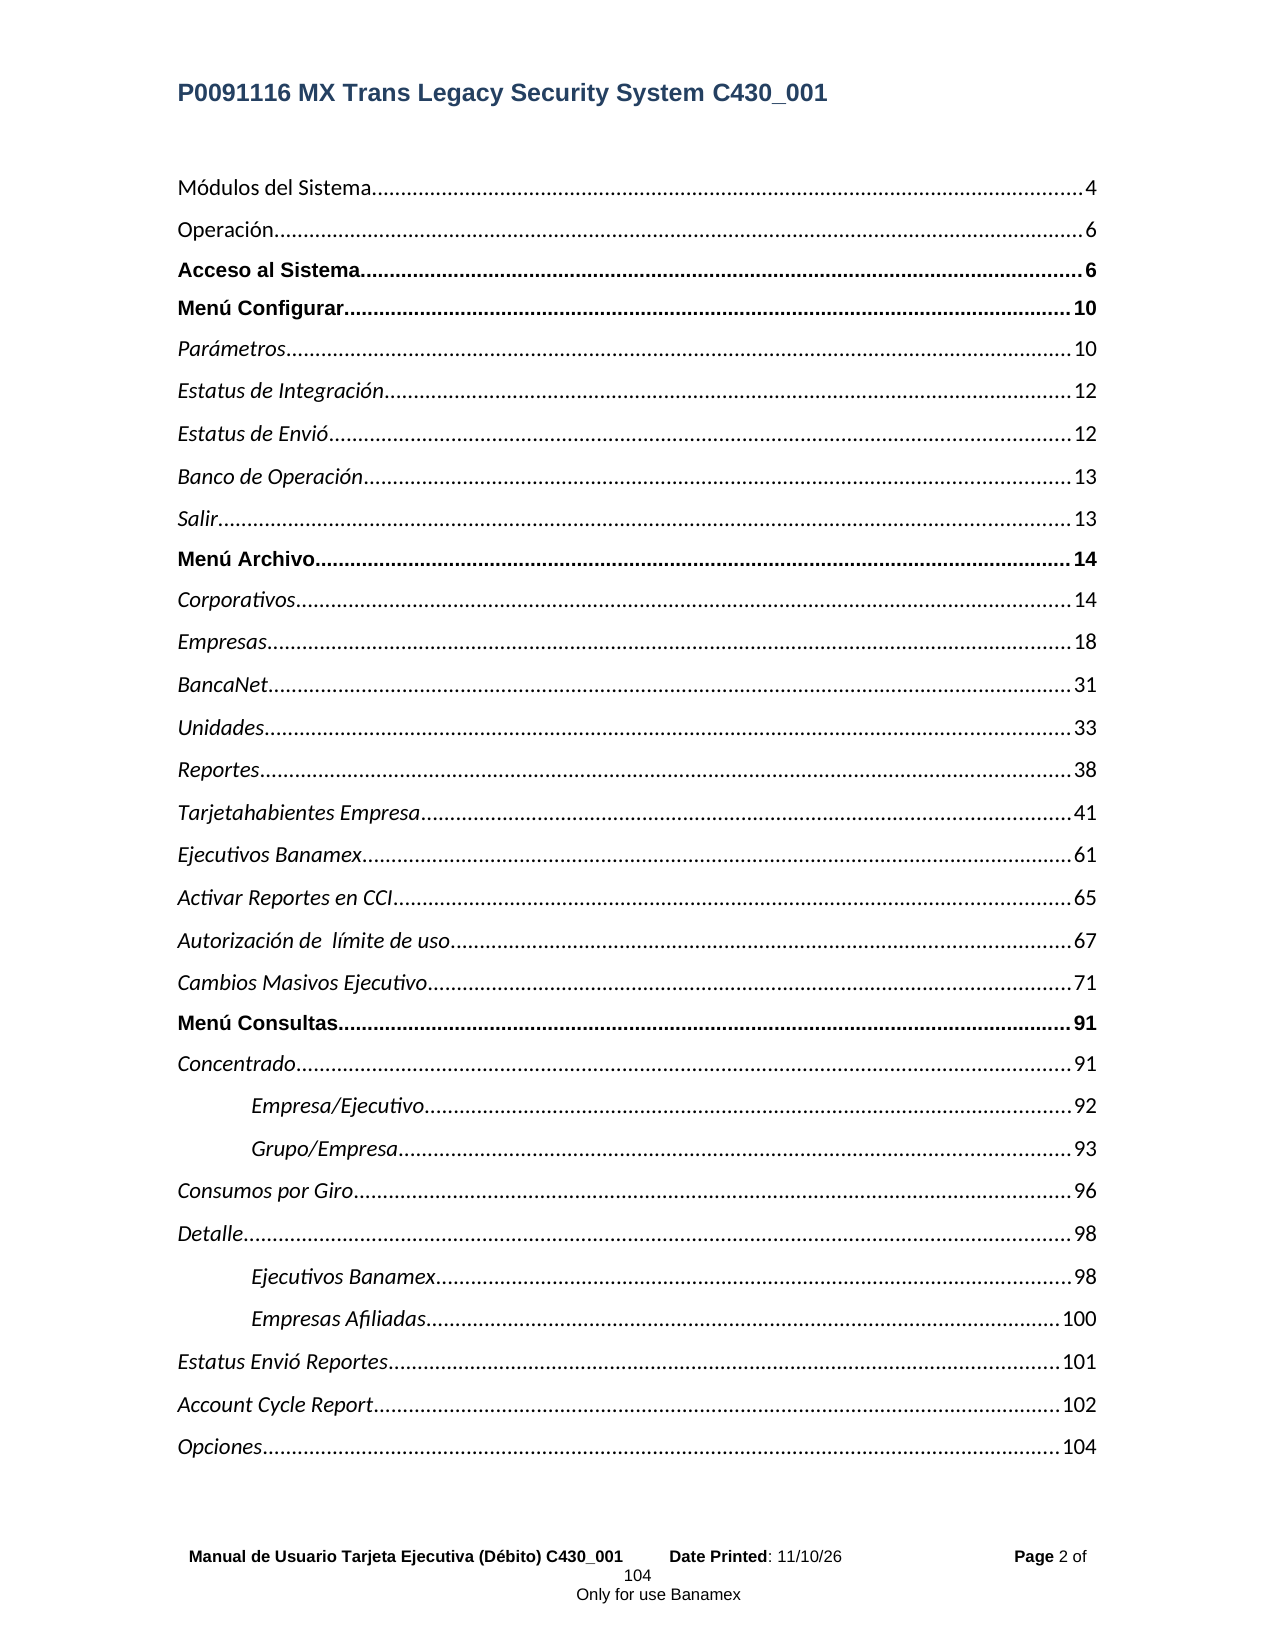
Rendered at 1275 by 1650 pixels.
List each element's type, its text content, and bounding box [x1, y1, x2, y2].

text Estatus Envió Reportes 101 [177, 1347, 1098, 1375]
text BancaNet 31 [177, 670, 1098, 698]
text Reportes 38 [177, 755, 1098, 783]
text Corporativos 14 [177, 585, 1098, 613]
text Parámetros 10 [177, 334, 1098, 362]
text Ejecutivos Banamex 98 [251, 1262, 1098, 1290]
text Menú Archivo 14 [177, 547, 1098, 571]
text Módulos del Sistema 4 [177, 173, 1098, 201]
text Acceso al Sistema 6 [177, 258, 1098, 282]
text Ejecutivos Banamex 61 [177, 841, 1098, 868]
text Activar Reportes en CCI 65 [177, 883, 1098, 911]
text Menú Configurar 10 [177, 296, 1098, 320]
text Menú Consultas 91 [177, 1011, 1098, 1035]
text Opciones 104 [177, 1432, 1098, 1460]
text Operación 6 [177, 216, 1098, 243]
text Concentrado 91 [177, 1049, 1098, 1077]
text Banco de Operación 13 [177, 462, 1098, 490]
text Estatus de Integración 12 [177, 377, 1098, 404]
text Autorización de límite de uso 67 [177, 926, 1098, 954]
text Unidades 33 [177, 713, 1098, 741]
text Detalle 98 [177, 1219, 1098, 1247]
text Consumos por Giro 96 [177, 1177, 1098, 1205]
text Grupo/Empresa 93 [251, 1134, 1098, 1162]
text Empresas 18 [177, 627, 1098, 656]
text Empresa/Ejecutivo 92 [251, 1091, 1098, 1119]
text Empresas Afiliadas 100 [251, 1304, 1098, 1332]
text Cambios Masivos Ejecutivo 71 [177, 968, 1098, 996]
text Salir 13 [177, 504, 1098, 532]
text Account Cycle Report 102 [177, 1390, 1098, 1418]
text Estatus de Envió 12 [177, 419, 1098, 447]
text Tarjetahabientes Empresa 41 [177, 798, 1098, 826]
